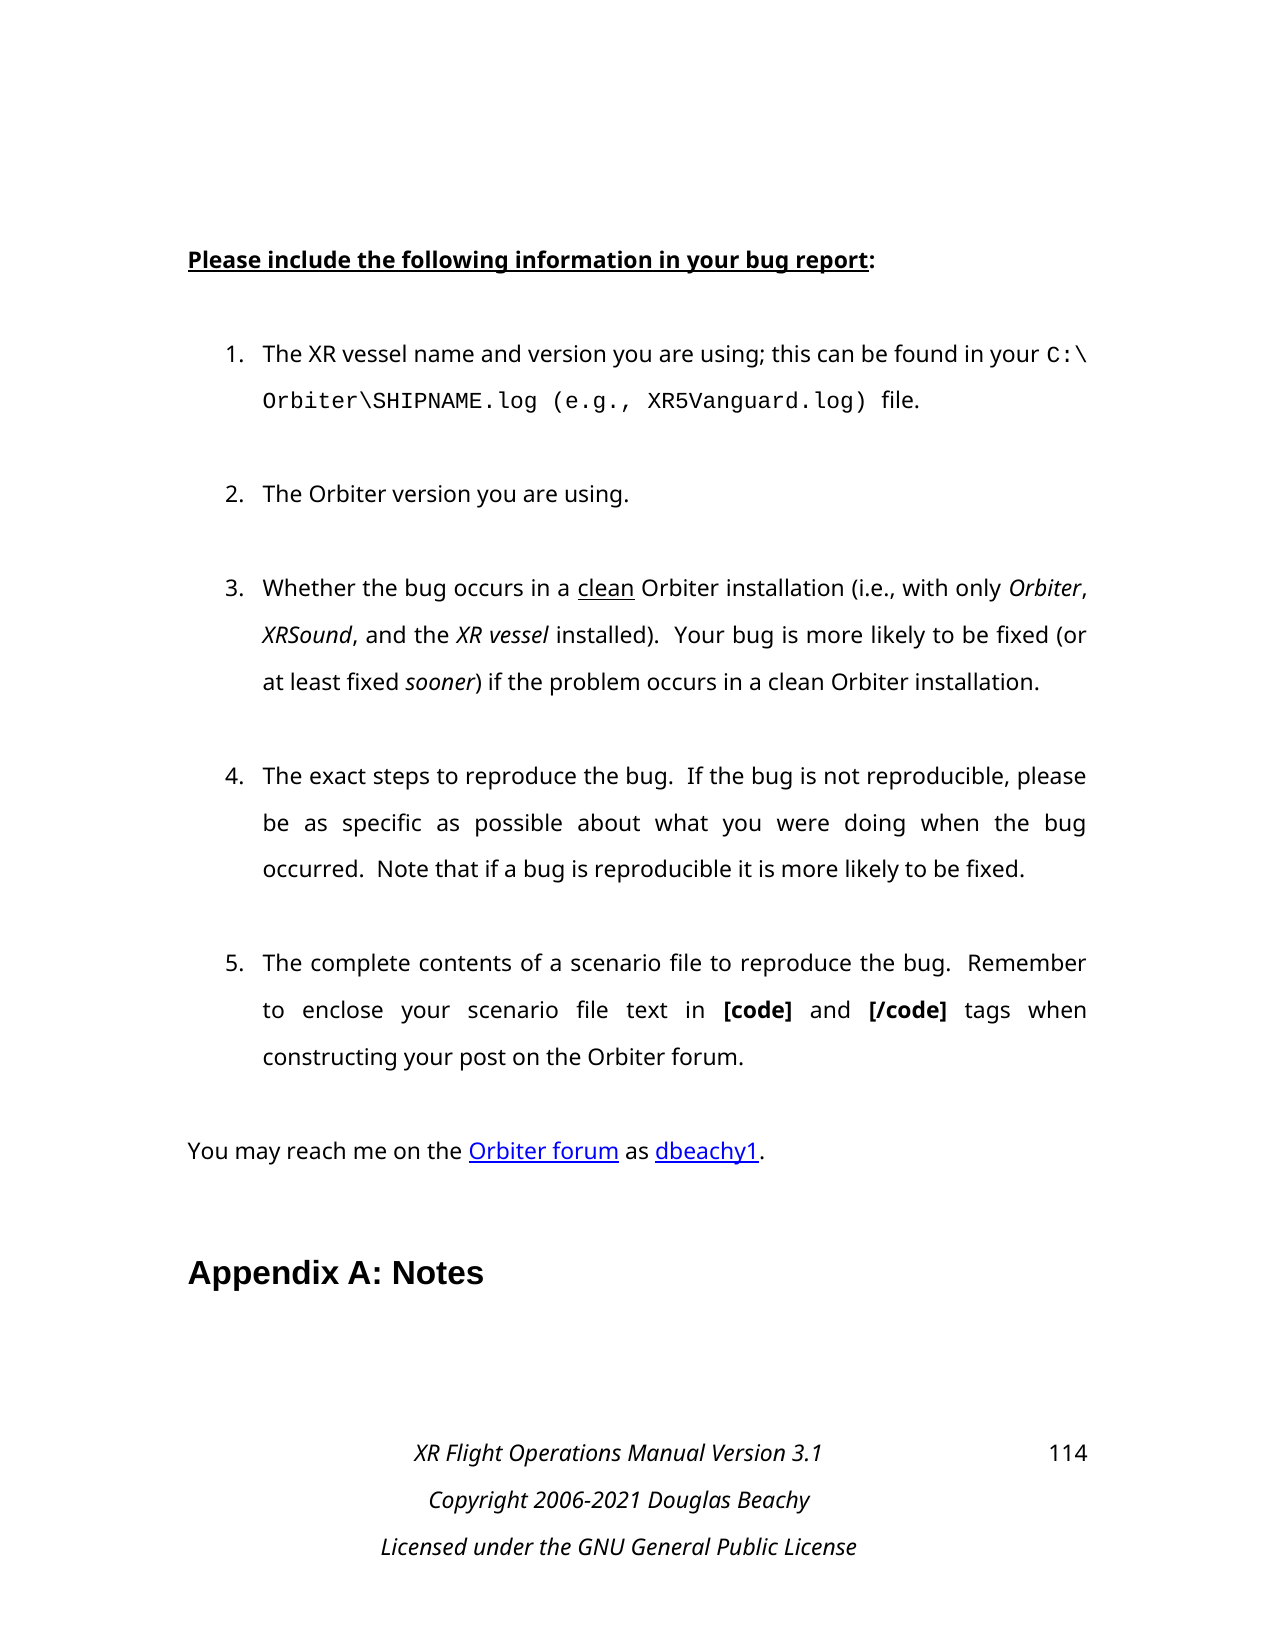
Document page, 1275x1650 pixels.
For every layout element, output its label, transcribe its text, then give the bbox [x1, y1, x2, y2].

list The XR vessel name and version you are using; this can be found in your C:\Orbiter\SHIPNAME.log (e.g., XR5Vanguard.log) file. [225, 337, 1087, 416]
text You may reach me on the Orbiter forum as dbeachy1. [187, 1134, 1087, 1166]
subtitle Appendix A: Notes [187, 1253, 1087, 1292]
list Whether the bug occurs in a clean Orbiter installation (i.e., with only Orbiter, XRSound, and the XR vessel installed). Your bug is more likely to be fixed (or at least fixed sooner) if the problem occurs in a clean Orbiter installation. [225, 572, 1087, 697]
list The Orbiter version you are using. [225, 478, 1087, 509]
list The complete contents of a scenario file to reproduce the bug. Remember to enclose your scenario file text in [code] and [/code] tags when constructing your post on the Orbiter forum. [225, 947, 1087, 1072]
text Please include the following information in your bug report: [187, 244, 1087, 275]
list The exact steps to reproduce the bug. If the bug is not reproducible, please be as specific as possible about what you were doing when the bug occurred. Note that if a bug is reproducible it is more likely to be fixed. [225, 759, 1087, 884]
